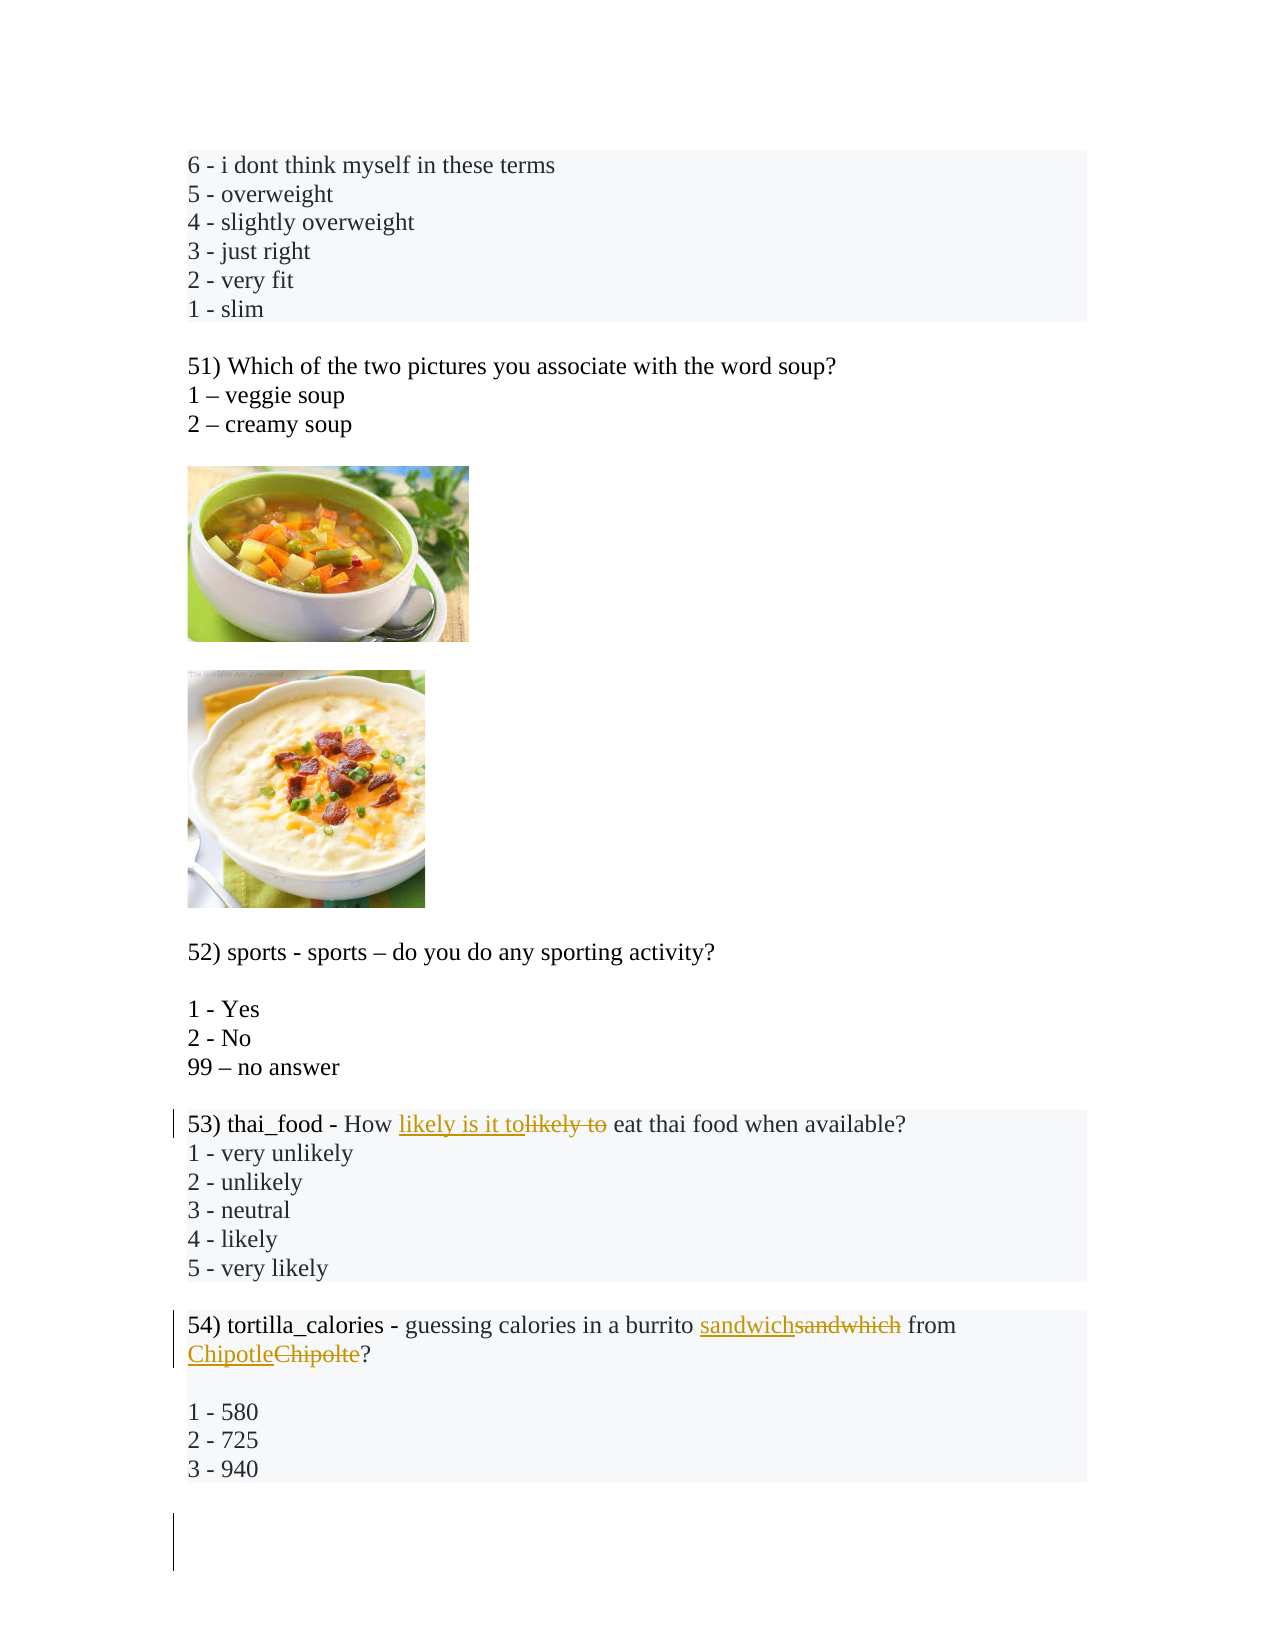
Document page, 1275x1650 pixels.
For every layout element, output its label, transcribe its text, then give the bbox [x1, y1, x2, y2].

text 2 – creamy soup [187, 409, 1087, 437]
text 1 - Yes [187, 994, 1087, 1023]
text 2 - No [187, 1023, 1087, 1052]
text 3 - neutral [187, 1195, 1087, 1224]
text 5 - very likely [187, 1253, 1087, 1282]
text 52) sports - sports – do you do any sporting activity? [187, 937, 1087, 965]
text 3 - just right [187, 236, 1087, 265]
text 1 - very unlikely [187, 1138, 1087, 1167]
text 1 – veggie soup [187, 380, 1087, 409]
picture [187, 670, 426, 908]
text 1 - 580 [187, 1397, 1087, 1425]
text 2 - unlikely [187, 1167, 1087, 1195]
text 4 - likely [187, 1224, 1087, 1253]
text 2 - 725 [187, 1425, 1087, 1454]
text 51) Which of the two pictures you associate with the word soup? [187, 351, 1087, 380]
text 6 - i dont think myself in these terms [187, 150, 1087, 179]
picture [187, 466, 469, 642]
text 5 - overweight [187, 179, 1087, 207]
text 99 – no answer [187, 1052, 1087, 1080]
text 2 - very fit [187, 265, 1087, 294]
text 4 - slightly overweight [187, 207, 1087, 236]
text 3 - 940 [187, 1454, 1087, 1483]
text 1 - slim [187, 294, 1087, 322]
text 54) tortilla_calories - guessing calories in a burrito from ? [187, 1310, 1087, 1368]
text 53) thai_food - How eat thai food when available? [187, 1109, 1087, 1138]
